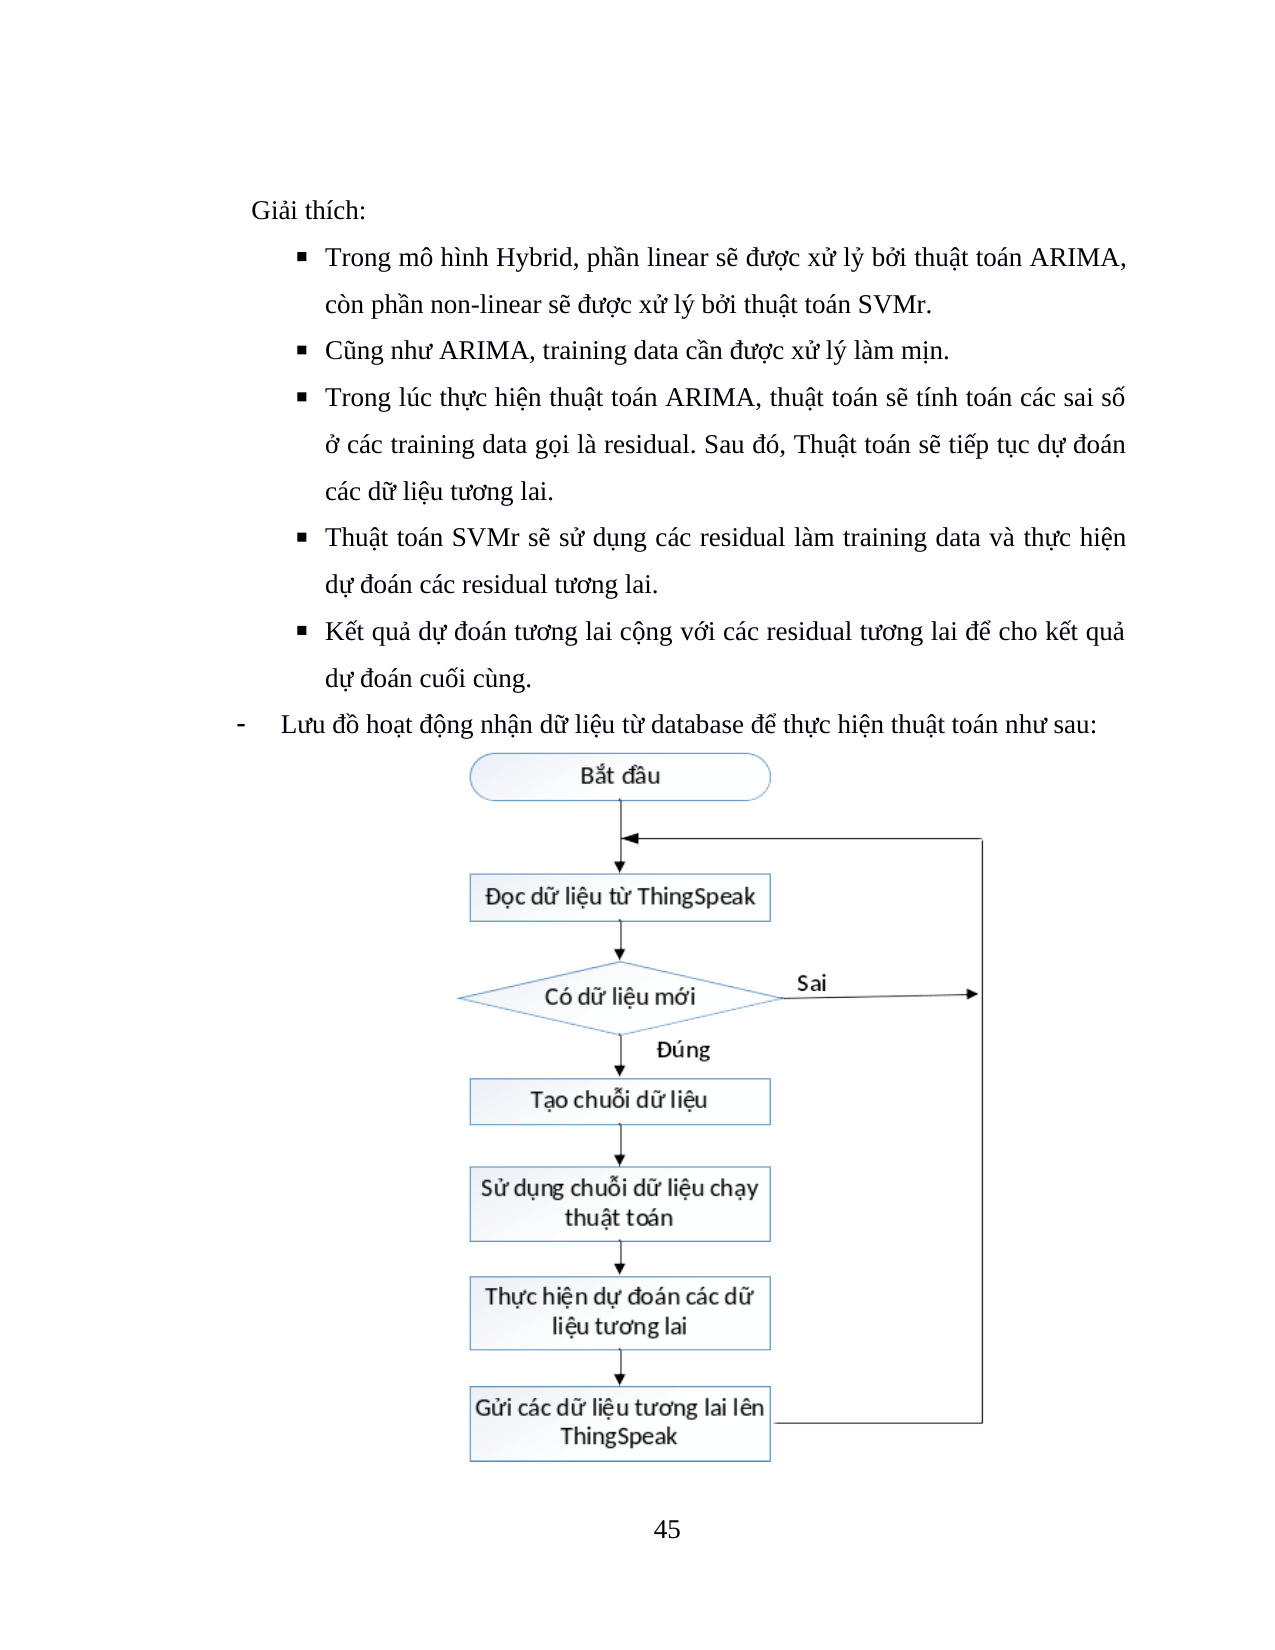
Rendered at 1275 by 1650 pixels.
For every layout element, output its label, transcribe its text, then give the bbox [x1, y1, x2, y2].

list Cũng như ARIMA, training data cần được xử lý làm mịn. [295, 334, 1127, 366]
list Lưu đồ hoạt động nhận dữ liệu từ database để thực hiện thuật toán như sau: [236, 708, 1127, 739]
list Trong lúc thực hiện thuật toán ARIMA, thuật toán sẽ tính toán các sai số ở các training data gọi là residual. Sau đó, Thuật toán sẽ tiếp tục dự đoán các dữ liệu tương lai. [295, 381, 1127, 506]
text Giải thích: [207, 194, 1127, 226]
list Kết quả dự đoán tương lai cộng với các residual tương lai để cho kết quả dự đoán cuối cùng. [295, 615, 1127, 693]
list Thuật toán SVMr sẽ sử dụng các residual làm training data và thực hiện dự đoán các residual tương lai. [295, 521, 1127, 599]
list Trong mô hình Hybrid, phần linear sẽ được xử lỷ bởi thuật toán ARIMA, còn phần non-linear sẽ được xử lý bởi thuật toán SVMr. [295, 241, 1127, 319]
